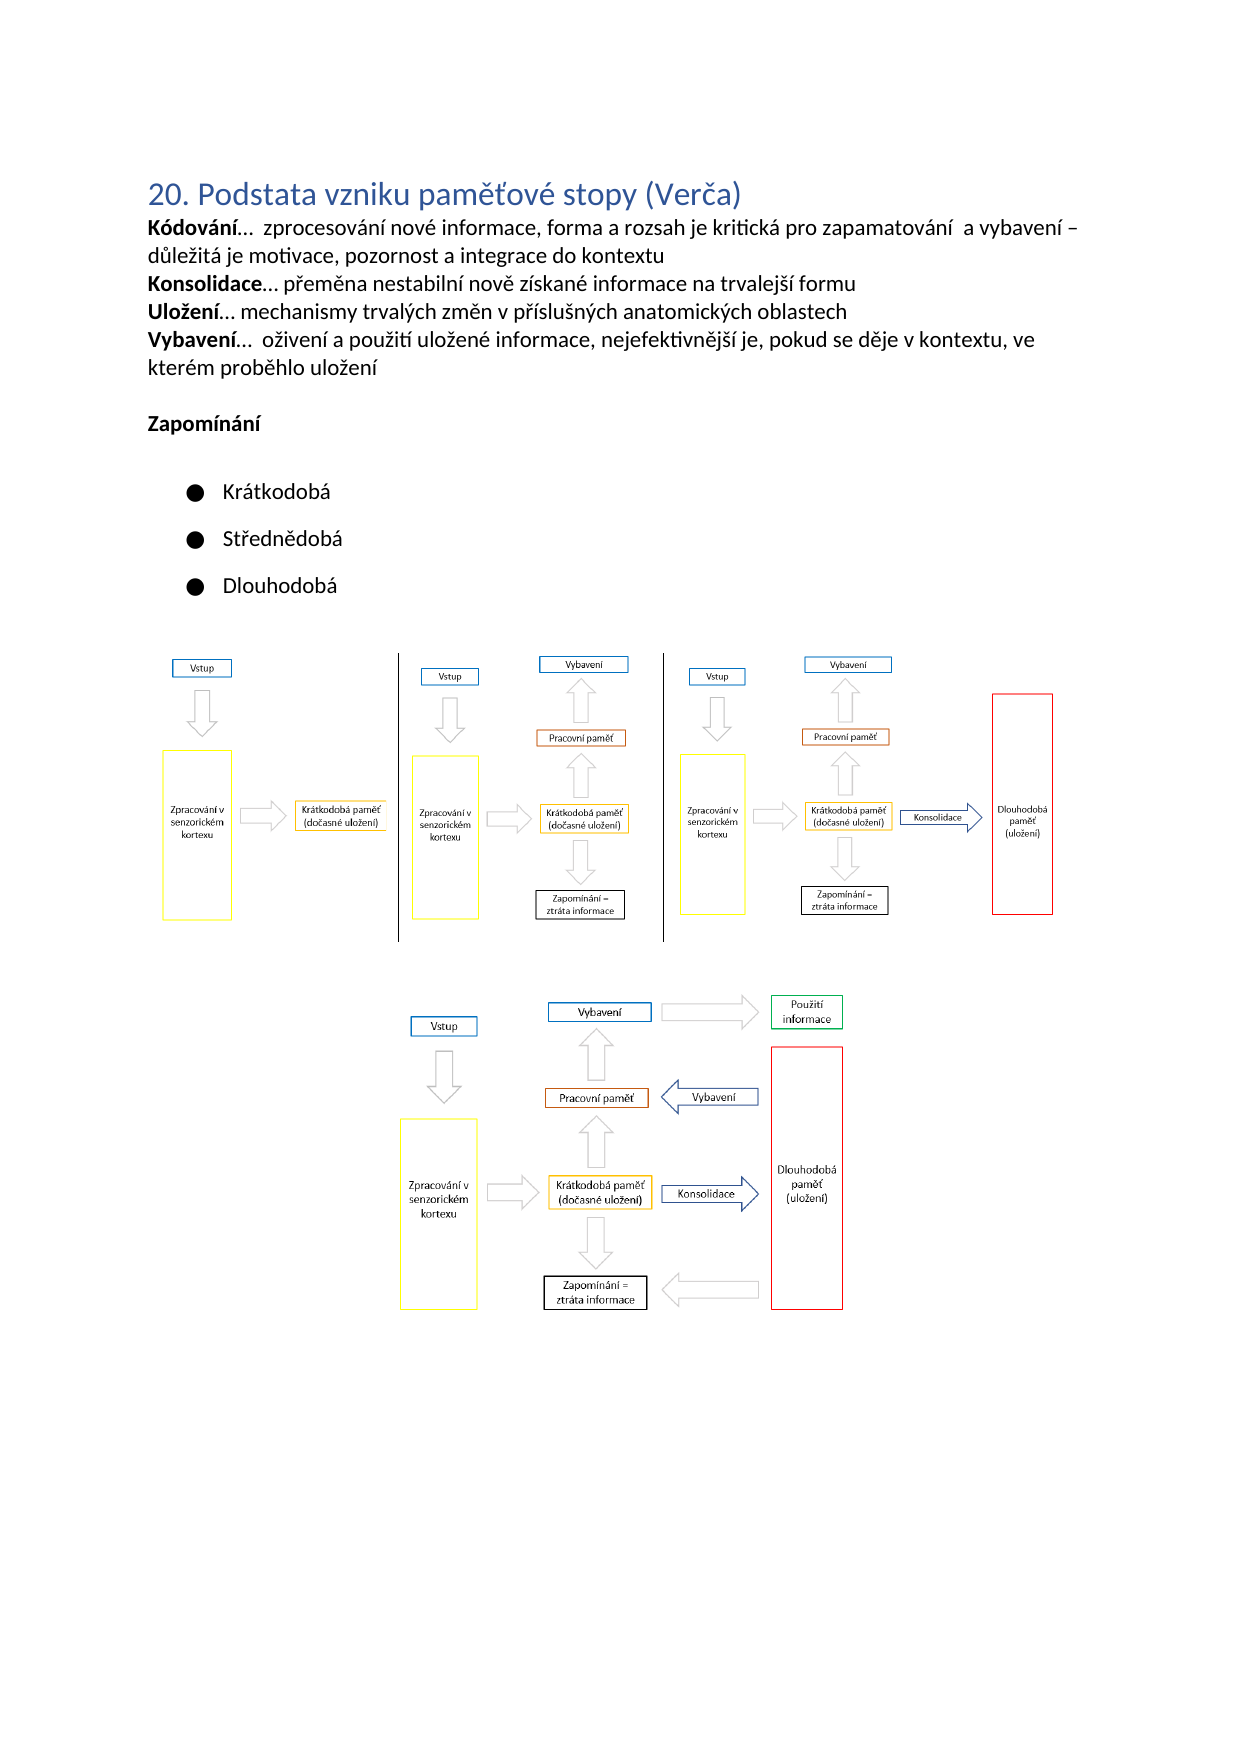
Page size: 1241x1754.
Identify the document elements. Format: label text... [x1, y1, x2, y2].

picture [675, 653, 1059, 921]
text Kódování… zprocesování nové informace, forma a rozsah je kritická pro zapamatování a vybavení – důležitá je motivace, pozornost a integrace do kontextu [148, 213, 1093, 269]
table_header [664, 653, 1092, 942]
table_header [399, 653, 663, 942]
text Uložení… mechanismy trvalých změn v příslušných anatomických oblastech [148, 297, 1093, 325]
picture [409, 653, 630, 921]
list Střednědobá [185, 512, 1093, 559]
table_header [148, 653, 398, 942]
text Konsolidace… přeměna nestabilní nově získané informace na trvalejší formu [148, 269, 1093, 297]
picture [158, 653, 387, 924]
list Krátkodobá [185, 466, 1093, 512]
text Zapomínání [148, 409, 1093, 437]
picture [394, 988, 846, 1317]
text Vybavení… oživení a použití uložené informace, nejefektivnější je, pokud se děje v kontextu, ve kterém proběhlo uložení [148, 325, 1093, 381]
subtitle 20. Podstata vzniku paměťové stopy (Verča) [148, 173, 1093, 213]
list Dlouhodobá [185, 559, 1093, 606]
